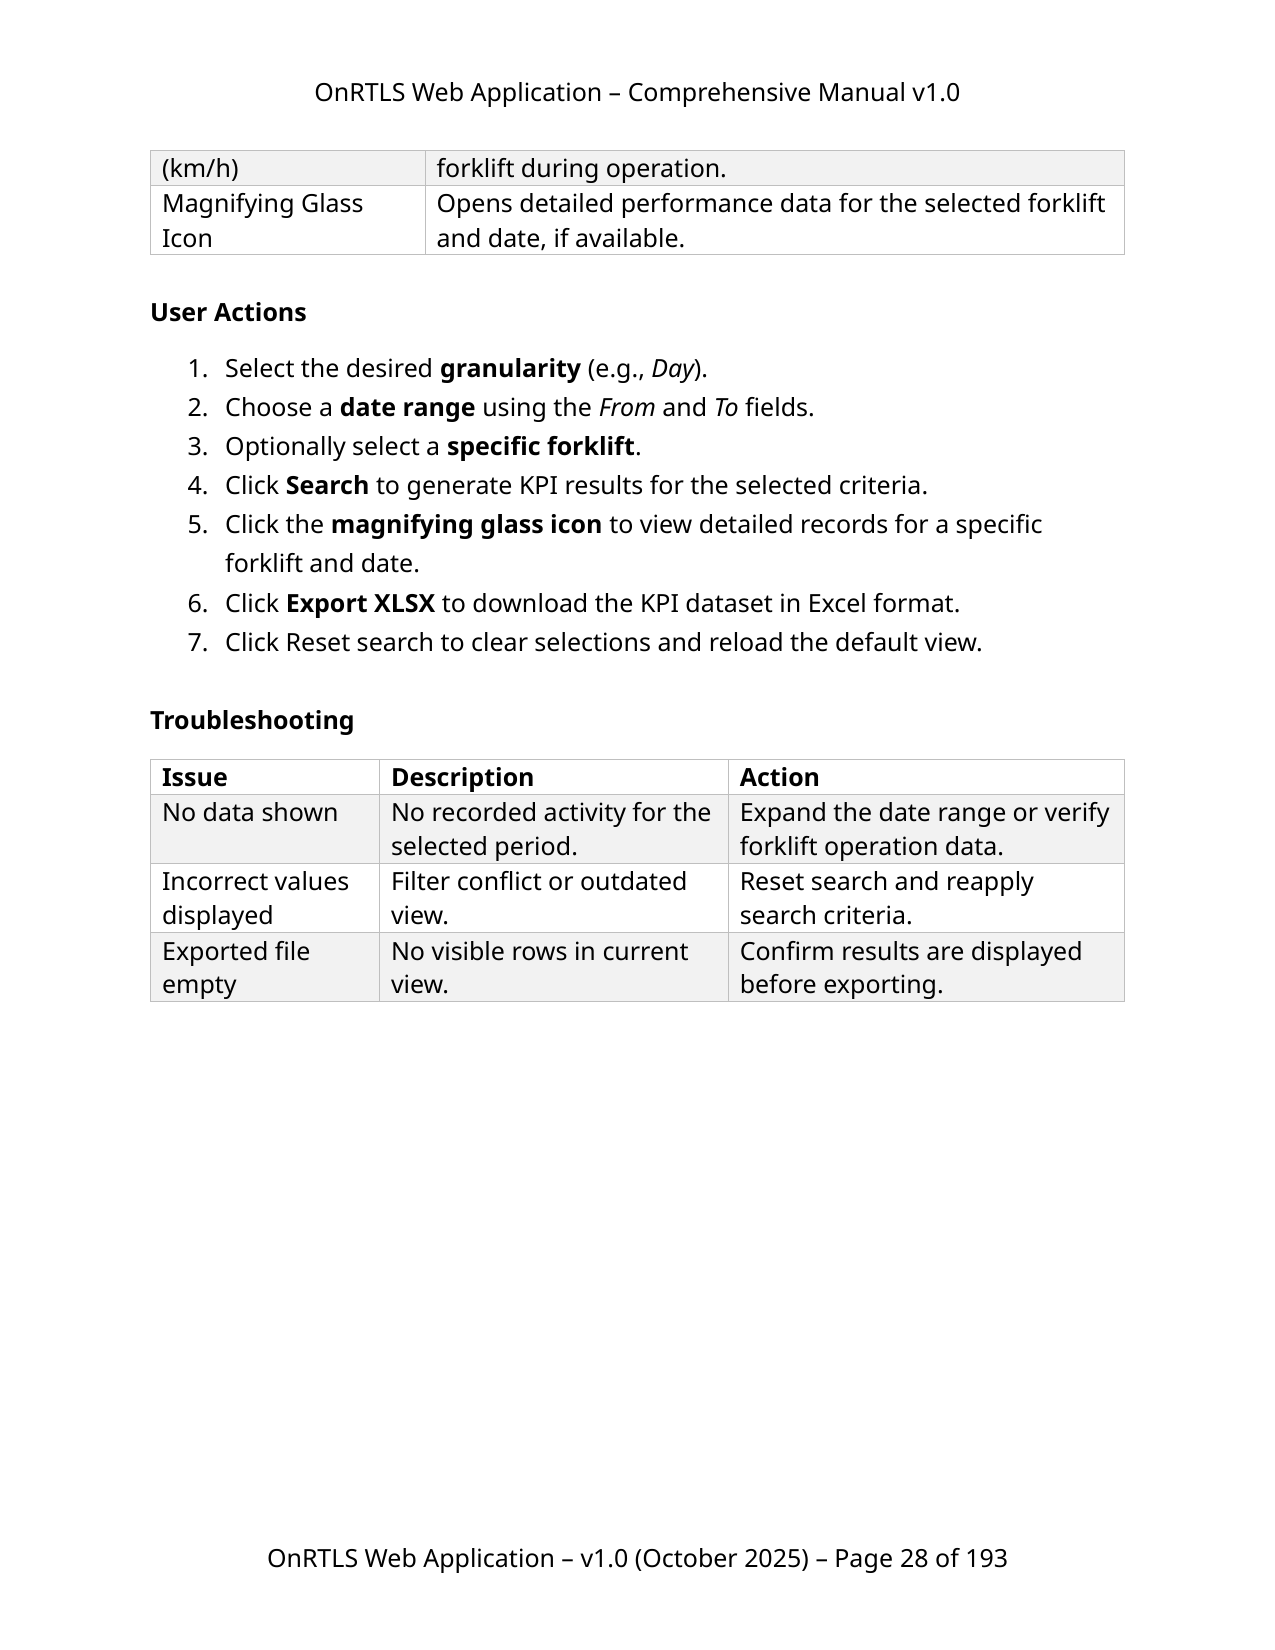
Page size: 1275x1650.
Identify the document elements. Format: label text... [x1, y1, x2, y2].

table_cell Magnifying Glass Icon [151, 186, 425, 254]
table_cell Exported file empty [151, 933, 379, 1001]
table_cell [426, 151, 1124, 185]
table_header Issue [151, 760, 379, 794]
list Click Reset search to clear selections and reload the default view. [187, 624, 1125, 658]
table_cell No data shown [151, 795, 379, 863]
list Click Export XLSX to download the KPI dataset in Excel format. [187, 585, 1125, 619]
table_cell No recorded activity for the selected period. [380, 795, 728, 863]
text User Actions [150, 255, 1125, 328]
table_cell Confirm results are displayed before exporting. [729, 933, 1124, 1001]
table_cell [151, 151, 425, 185]
table_cell Opens detailed performance data for the selected forklift and date, if available. [426, 186, 1124, 254]
list Click Search to generate KPI results for the selected criteria. [187, 468, 1125, 502]
list Select the desired granularity (e.g., Day). [187, 350, 1125, 384]
table_cell Reset search and reapply search criteria. [729, 864, 1124, 932]
table_header Description [380, 760, 728, 794]
list Optionally select a specific forklift. [187, 429, 1125, 463]
list Click the magnifying glass icon to view detailed records for a specific forklift and date. [187, 507, 1125, 580]
table_header Action [729, 760, 1124, 794]
table_cell Incorrect values displayed [151, 864, 379, 932]
text Troubleshooting [150, 703, 1125, 737]
table_cell No visible rows in current view. [380, 933, 728, 1001]
list Choose a date range using the From and To fields. [187, 389, 1125, 423]
table_cell Filter conflict or outdated view. [380, 864, 728, 932]
table_cell Expand the date range or verify forklift operation data. [729, 795, 1124, 863]
